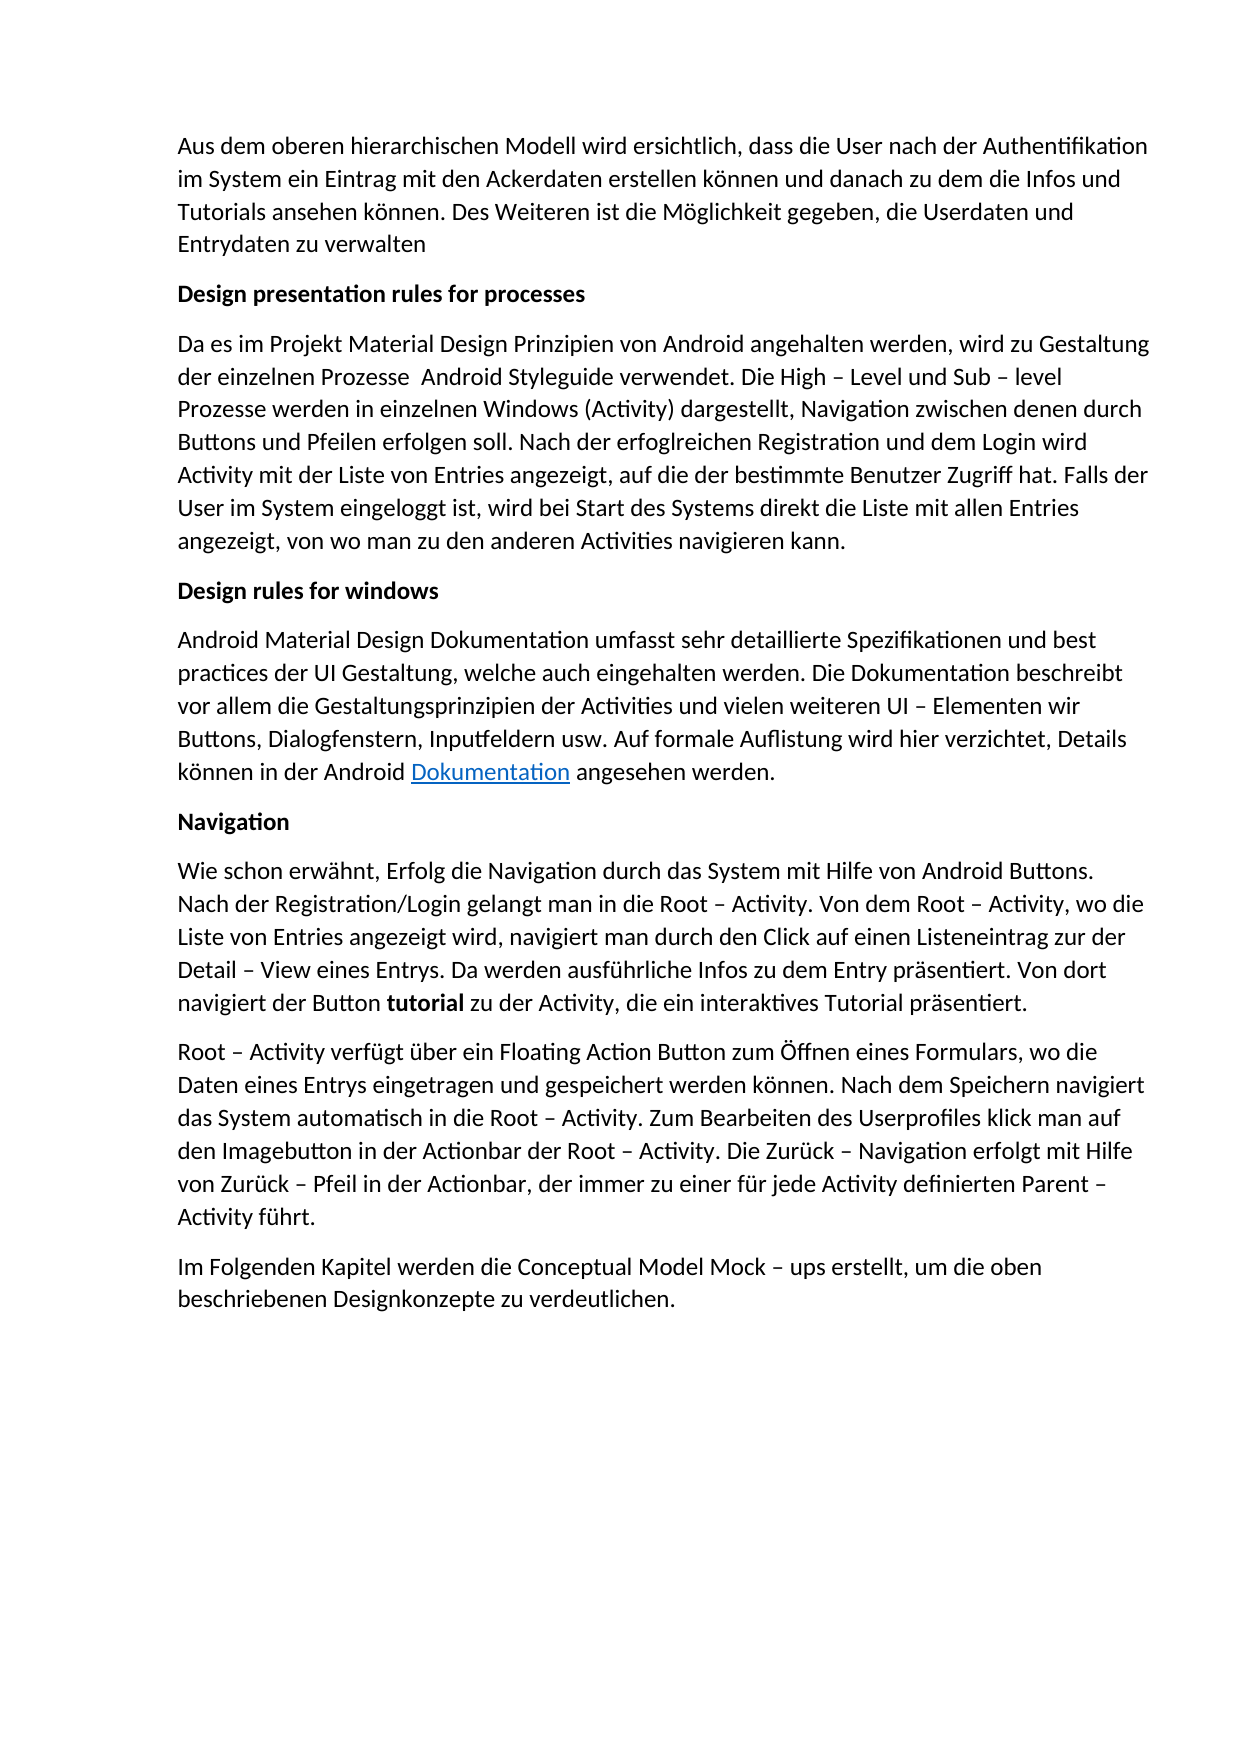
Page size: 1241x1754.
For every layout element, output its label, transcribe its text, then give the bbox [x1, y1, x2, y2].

text Design presentation rules for processes [177, 278, 1152, 309]
text Root – Activity verfügt über ein Floating Action Button zum Öffnen eines Formulars, wo die Daten eines Entrys eingetragen und gespeichert werden können. Nach dem Speichern navigiert das System automatisch in die Root – Activity. Zum Bearbeiten des Userprofiles klick man auf den Imagebutton in der Actionbar der Root – Activity. Die Zurück – Navigation erfolgt mit Hilfe von Zurück – Pfeil in der Actionbar, der immer zu einer für jede Activity definierten Parent – Activity führt. [177, 1036, 1152, 1232]
text Design rules for windows [177, 575, 1152, 605]
text Android Material Design Dokumentation umfasst sehr detaillierte Spezifikationen und best practices der UI Gestaltung, welche auch eingehalten werden. Die Dokumentation beschreibt vor allem die Gestaltungsprinzipien der Activities und vielen weiteren UI – Elementen wir Buttons, Dialogfenstern, Inputfeldern usw. Auf formale Auflistung wird hier verzichtet, Details können in der Android Dokumentation angesehen werden. [177, 624, 1152, 787]
text Wie schon erwähnt, Erfolg die Navigation durch das System mit Hilfe von Android Buttons. Nach der Registration/Login gelangt man in die Root – Activity. Von dem Root – Activity, wo die Liste von Entries angezeigt wird, navigiert man durch den Click auf einen Listeneintrag zur der Detail – View eines Entrys. Da werden ausführliche Infos zu dem Entry präsentiert. Von dort navigiert der Button tutorial zu der Activity, die ein interaktives Tutorial präsentiert. [177, 855, 1152, 1017]
text Aus dem oberen hierarchischen Modell wird ersichtlich, dass die User nach der Authentifikation im System ein Eintrag mit den Ackerdaten erstellen können und danach zu dem die Infos und Tutorials ansehen können. Des Weiteren ist die Möglichkeit gegeben, die Userdaten und Entrydaten zu verwalten [177, 130, 1152, 259]
text Im Folgenden Kapitel werden die Conceptual Model Mock – ups erstellt, um die oben beschriebenen Designkonzepte zu verdeutlichen. [177, 1251, 1152, 1314]
text Navigation [177, 806, 1152, 836]
text Da es im Projekt Material Design Prinzipien von Android angehalten werden, wird zu Gestaltung der einzelnen Prozesse Android Styleguide verwendet. Die High – Level und Sub – level Prozesse werden in einzelnen Windows (Activity) dargestellt, Navigation zwischen denen durch Buttons und Pfeilen erfolgen soll. Nach der erfoglreichen Registration und dem Login wird Activity mit der Liste von Entries angezeigt, auf die der bestimmte Benutzer Zugriff hat. Falls der User im System eingeloggt ist, wird bei Start des Systems direkt die Liste mit allen Entries angezeigt, von wo man zu den anderen Activities navigieren kann. [177, 328, 1152, 556]
